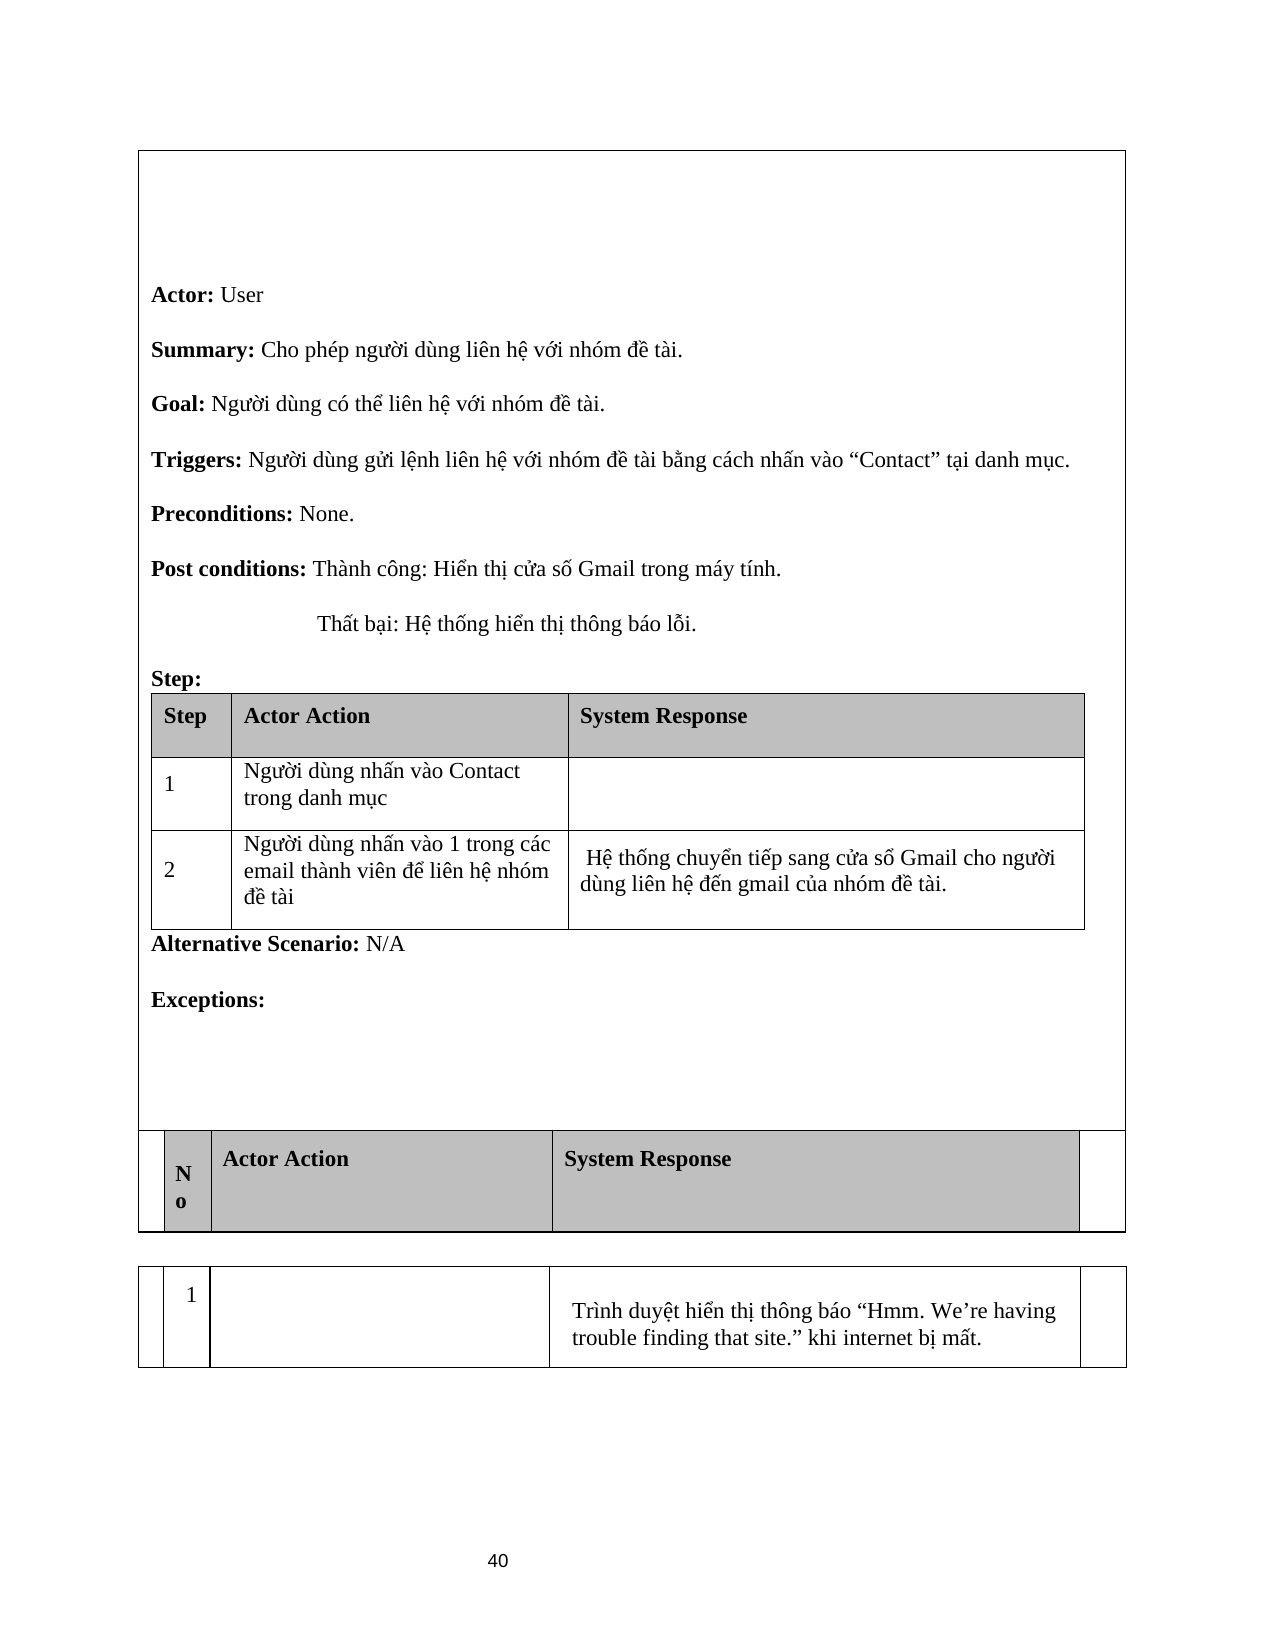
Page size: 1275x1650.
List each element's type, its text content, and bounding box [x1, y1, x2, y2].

table_cell System Response [553, 1131, 1079, 1231]
table_cell [1080, 1131, 1125, 1231]
table_cell Actor Action [212, 1131, 552, 1231]
table_header [1081, 1267, 1126, 1367]
table_header Trình duyệt hiển thị thông báo “Hmm. We’re having trouble finding that site.” khi internet bị mất. [550, 1267, 1080, 1367]
table_cell N o [165, 1131, 211, 1231]
table_header [211, 1267, 549, 1367]
table_cell Actor: User Summary: Cho phép người dùng liên hệ với nhóm đề tài. Goal: Người dùng có thể liên hệ với nhóm đề tài. Triggers: Người dùng gửi lệnh liên hệ với nhóm đề tài bằng cách nhấn vào “Contact” tại danh mục. Preconditions: None. Post conditions: Thành công: Hiển thị cửa số Gmail trong máy tính. Thất bại: Hệ thống hiển thị thông báo lỗi. Step: Alternative Scenario: N/A Exceptions: [139, 151, 1125, 1129]
table_cell [139, 1131, 164, 1231]
table_header [139, 1267, 163, 1367]
table_header 1 [164, 1267, 209, 1367]
